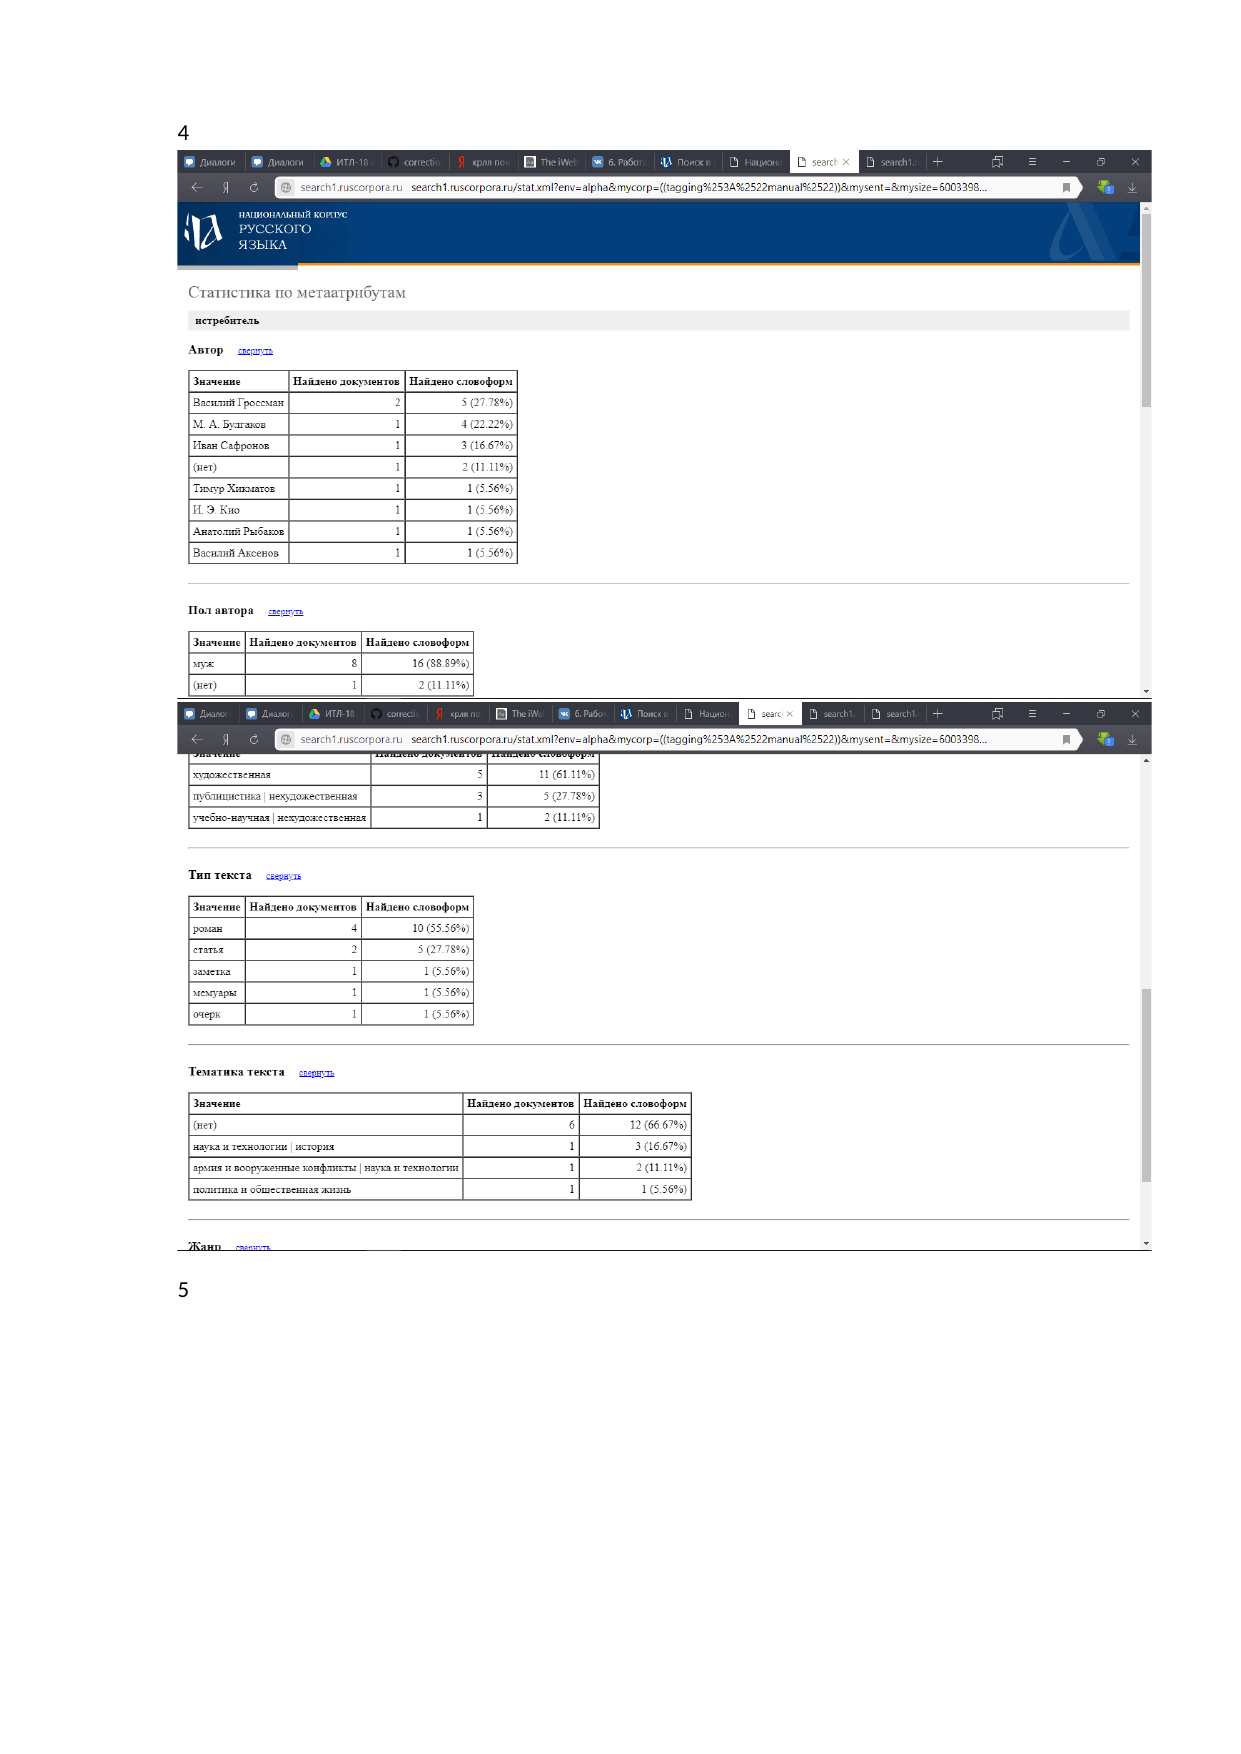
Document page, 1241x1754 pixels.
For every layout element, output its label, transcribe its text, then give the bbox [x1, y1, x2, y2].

text 5 [177, 1275, 1152, 1303]
picture [177, 702, 1152, 1251]
text 4 [177, 118, 1152, 150]
picture [177, 150, 1152, 699]
